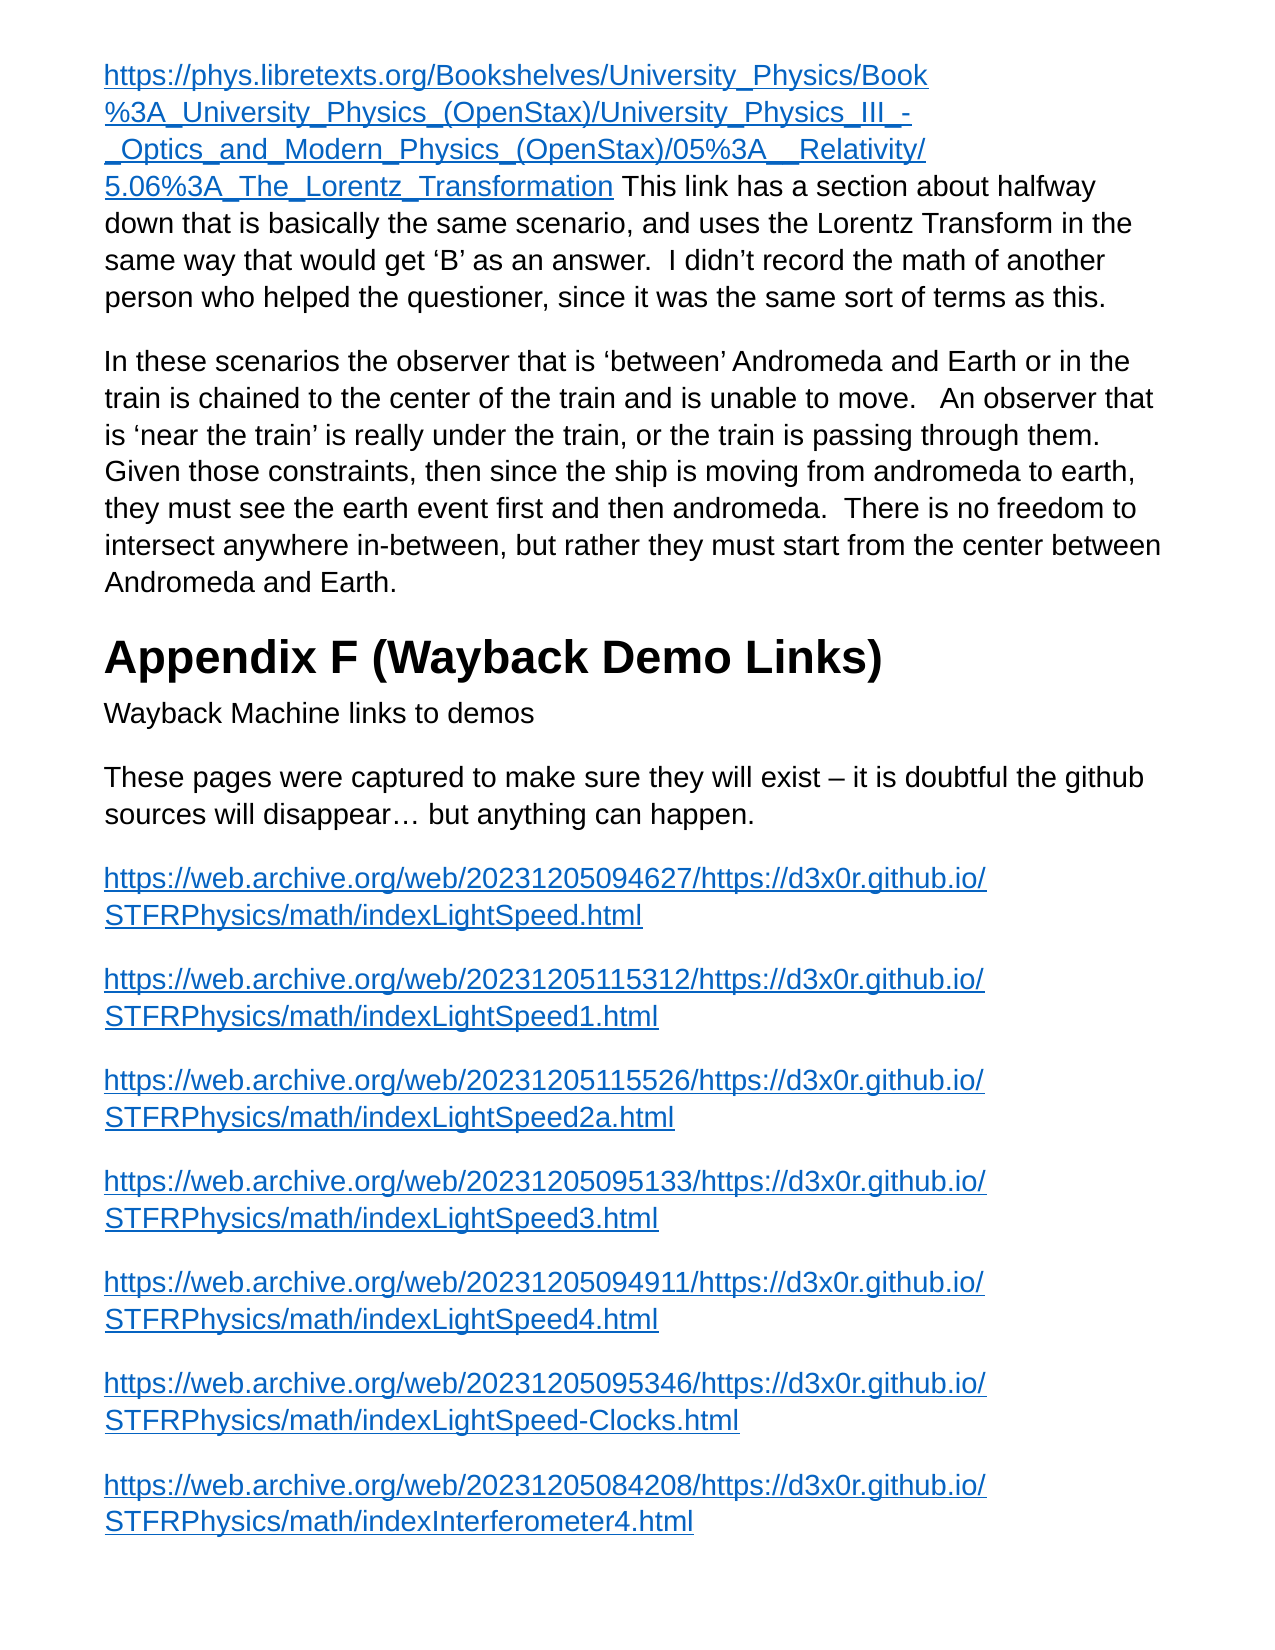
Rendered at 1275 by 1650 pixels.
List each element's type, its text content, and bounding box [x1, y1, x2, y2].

text https://web.archive.org/web/20231205084208/https://d3x0r.github.io/STFRPhysics/math/indexInterferometer4.html [103, 1468, 1172, 1538]
text These pages were captured to make sure they will exist – it is doubtful the github sources will disappear… but anything can happen. [103, 760, 1172, 831]
text https://web.archive.org/web/20231205115312/https://d3x0r.github.io/STFRPhysics/math/indexLightSpeed1.html [103, 962, 1172, 1033]
text Wayback Machine links to demos [103, 696, 1172, 730]
text https://web.archive.org/web/20231205094627/https://d3x0r.github.io/STFRPhysics/math/indexLightSpeed.html [103, 861, 1172, 932]
text In these scenarios the observer that is ‘between’ Andromeda and Earth or in the train is chained to the center of the train and is unable to move. An observer that is ‘near the train’ is really under the train, or the train is passing through them. Given those constraints, then since the ship is moving from andromeda to earth, they must see the earth event first and then andromeda. There is no freedom to intersect anywhere in-between, but rather they must start from the center between Andromeda and Earth. [103, 344, 1172, 598]
text https://web.archive.org/web/20231205094911/https://d3x0r.github.io/STFRPhysics/math/indexLightSpeed4.html [103, 1266, 1172, 1336]
text https://web.archive.org/web/20231205115526/https://d3x0r.github.io/STFRPhysics/math/indexLightSpeed2a.html [103, 1063, 1172, 1134]
text https://web.archive.org/web/20231205095133/https://d3x0r.github.io/STFRPhysics/math/indexLightSpeed3.html [103, 1164, 1172, 1235]
text https://phys.libretexts.org/Bookshelves/University_Physics/Book%3A_University_Physics_(OpenStax)/University_Physics_III_-_Optics_and_Modern_Physics_(OpenStax)/05%3A__Relativity/5.06%3A_The_Lorentz_Transformation This link has a section about halfway down that is basically the same scenario, and uses the Lorentz Transform in the same way that would get ‘B’ as an answer. I didn’t record the math of another person who helped the questioner, since it was the same sort of terms as this. [103, 58, 1172, 313]
subtitle Appendix F (Wayback Demo Links) [103, 629, 1172, 683]
text https://web.archive.org/web/20231205095346/https://d3x0r.github.io/STFRPhysics/math/indexLightSpeed-Clocks.html [103, 1367, 1172, 1437]
